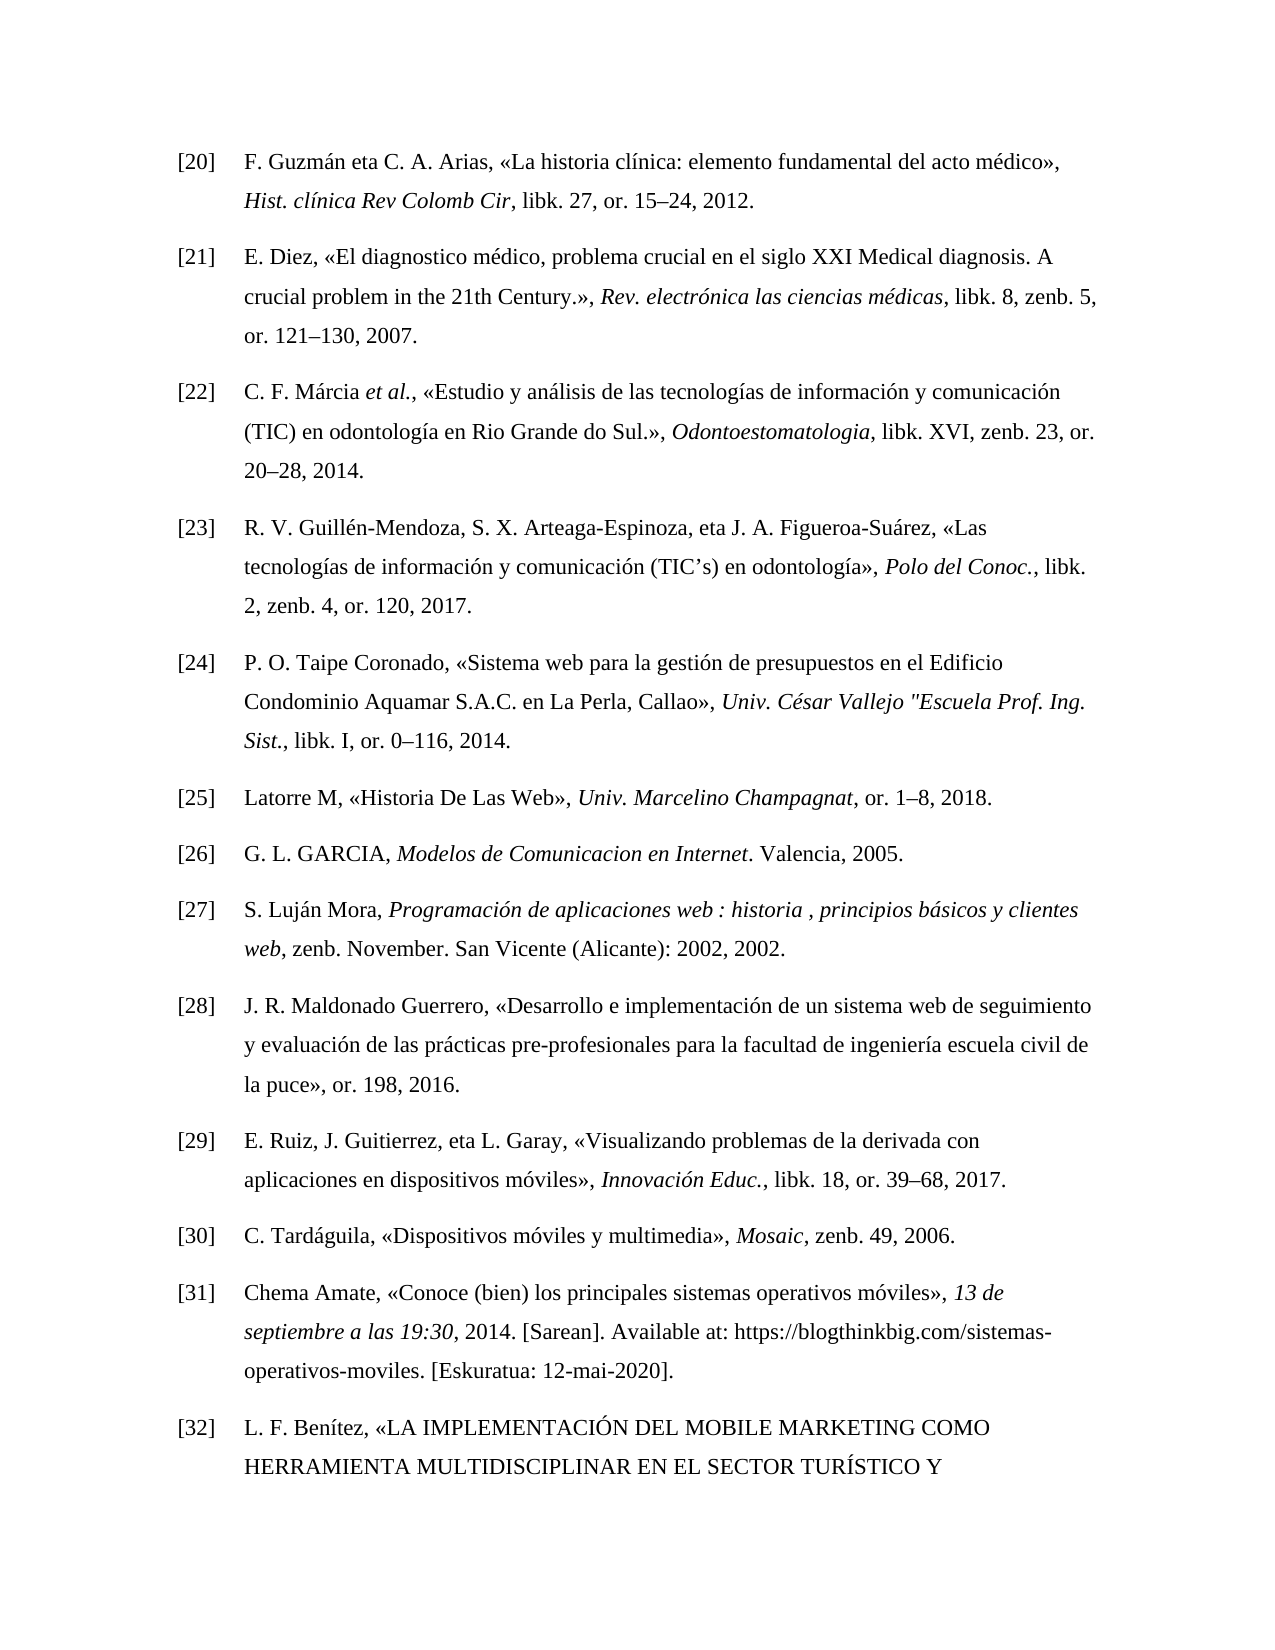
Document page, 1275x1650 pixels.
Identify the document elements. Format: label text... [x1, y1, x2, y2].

text [31] Chema Amate, «Conoce (bien) los principales sistemas operativos móviles», 13 de septiembre a las 19:30, 2014. [Sarean]. Available at: https://blogthinkbig.com/sistemas-operativos-moviles. [Eskuratua: 12-mai-2020]. [177, 1278, 1098, 1384]
text [23] R. V. Guillén-Mendoza, S. X. Arteaga-Espinoza, eta J. A. Figueroa-Suárez, «Las tecnologías de información y comunicación (TIC’s) en odontología», Polo del Conoc., libk. 2, zenb. 4, or. 120, 2017. [177, 513, 1098, 619]
text [24] P. O. Taipe Coronado, «Sistema web para la gestión de presupuestos en el Edificio Condominio Aquamar S.A.C. en La Perla, Callao», Univ. César Vallejo "Escuela Prof. Ing. Sist., libk. I, or. 0–116, 2014. [177, 649, 1098, 754]
text [26] G. L. GARCIA, Modelos de Comunicacion en Internet. Valencia, 2005. [177, 840, 1098, 866]
text [30] C. Tardáguila, «Dispositivos móviles y multimedia», Mosaic, zenb. 49, 2006. [177, 1222, 1098, 1249]
text [27] S. Luján Mora, Programación de aplicaciones web : historia , principios básicos y clientes web, zenb. November. San Vicente (Alicante): 2002, 2002. [177, 896, 1098, 962]
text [177, 1414, 1098, 1479]
text [20] F. Guzmán eta C. A. Arias, «La historia clínica: elemento fundamental del acto médico», Hist. clínica Rev Colomb Cir, libk. 27, or. 15–24, 2012. [177, 148, 1098, 213]
text [22] C. F. Márcia et al., «Estudio y análisis de las tecnologías de información y comunicación (TIC) en odontología en Rio Grande do Sul.», Odontoestomatologia, libk. XVI, zenb. 23, or. 20–28, 2014. [177, 378, 1098, 484]
text [29] E. Ruiz, J. Guitierrez, eta L. Garay, «Visualizando problemas de la derivada con aplicaciones en dispositivos móviles», Innovación Educ., libk. 18, or. 39–68, 2017. [177, 1127, 1098, 1193]
text [28] J. R. Maldonado Guerrero, «Desarrollo e implementación de un sistema web de seguimiento y evaluación de las prácticas pre-profesionales para la facultad de ingeniería escuela civil de la puce», or. 198, 2016. [177, 992, 1098, 1097]
text [25] Latorre M, «Historia De Las Web», Univ. Marcelino Champagnat, or. 1–8, 2018. [177, 784, 1098, 810]
text [21] E. Diez, «El diagnostico médico, problema crucial en el siglo XXI Medical diagnosis. A crucial problem in the 21th Century.», Rev. electrónica las ciencias médicas, libk. 8, zenb. 5, or. 121–130, 2007. [177, 243, 1098, 349]
